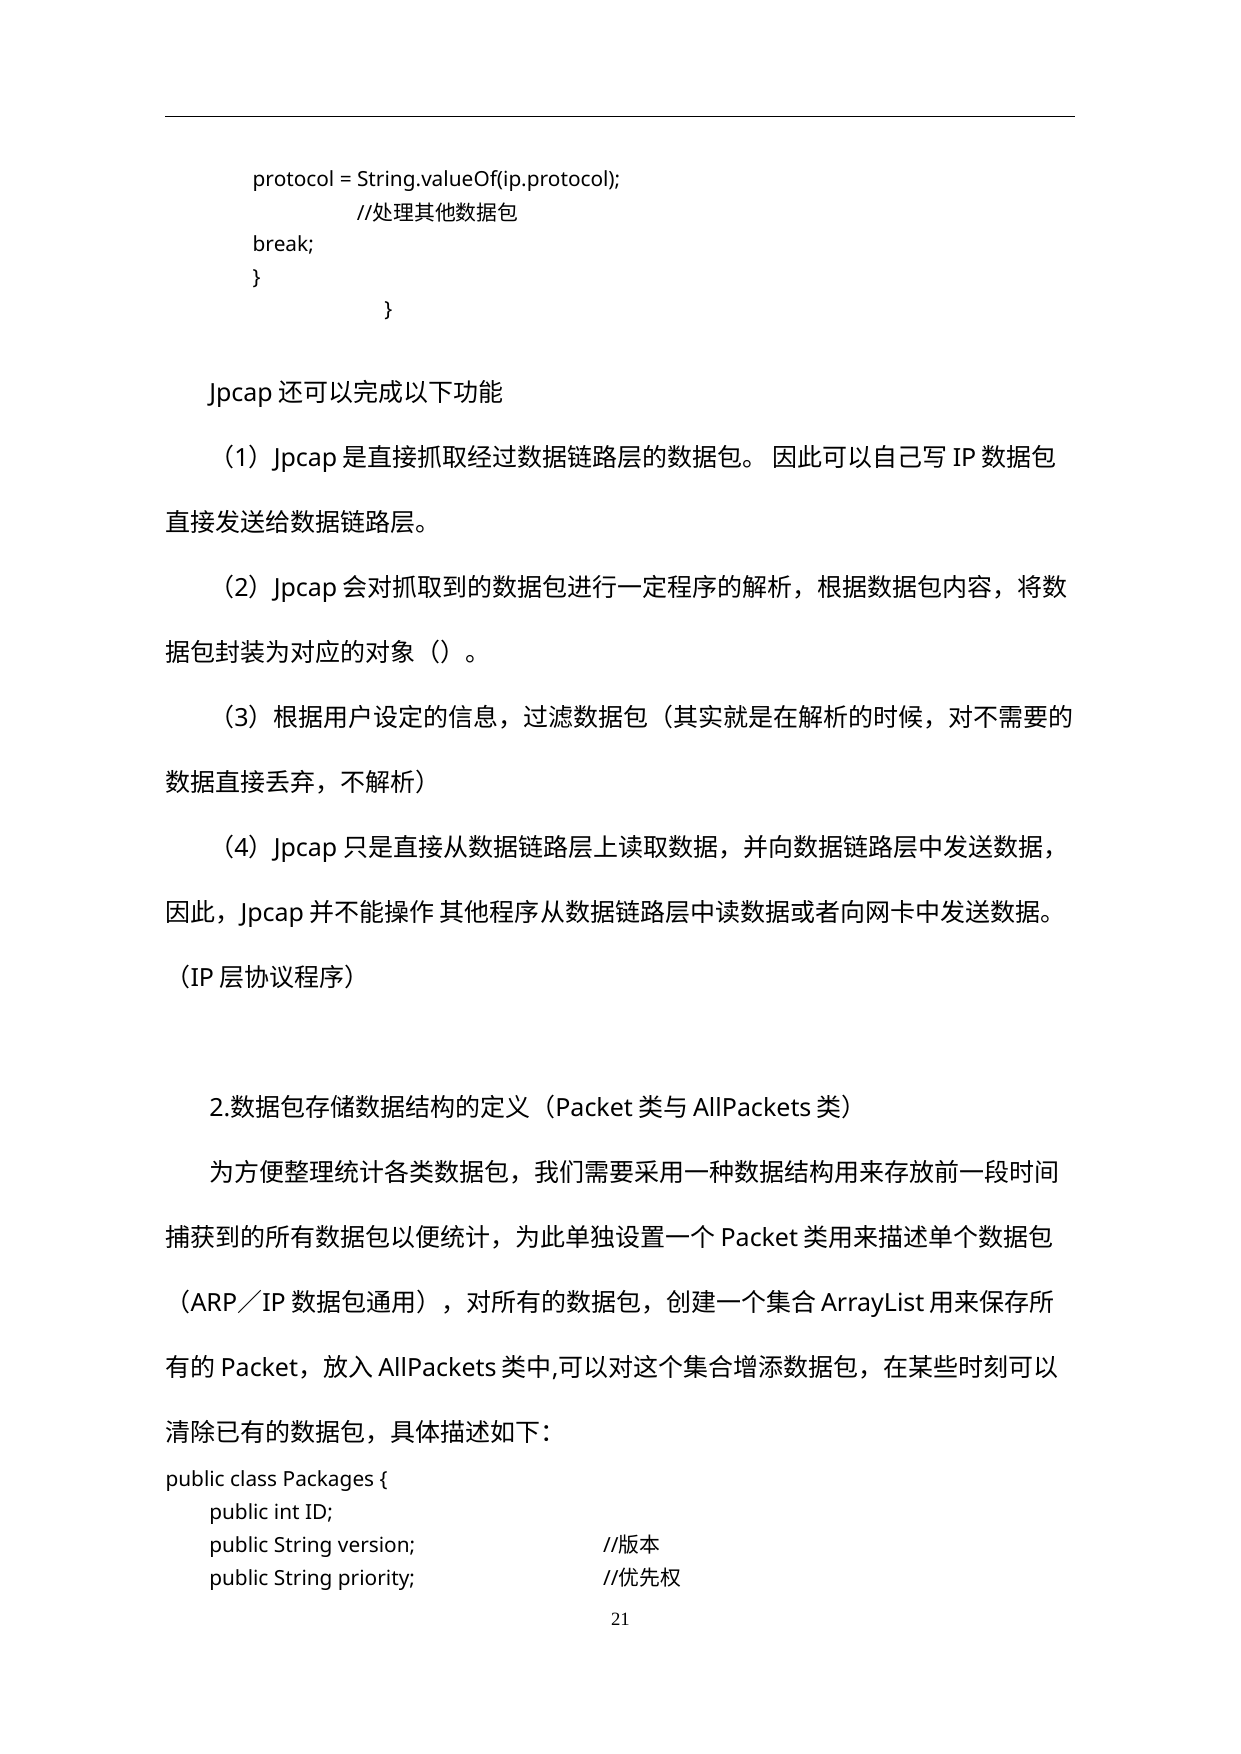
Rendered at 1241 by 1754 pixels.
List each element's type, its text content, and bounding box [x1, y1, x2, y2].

text } [165, 260, 1075, 293]
text public class Packages { [165, 1463, 1075, 1495]
text //处理其他数据包 [165, 195, 1075, 228]
text break; [165, 228, 1075, 260]
text 2.数据包存储数据结构的定义（Packet类与AllPackets类） [165, 1073, 1075, 1138]
text } [165, 293, 1075, 325]
text public int ID; [165, 1495, 1075, 1528]
text public String priority; //优先权 [165, 1560, 1075, 1593]
text （2）Jpcap会对抓取到的数据包进行一定程序的解析，根据数据包内容，将数据包封装为对应的对象（）。 [165, 553, 1075, 683]
text Jpcap还可以完成以下功能 [165, 358, 1075, 423]
text （4）Jpcap 只是直接从数据链路层上读取数据，并向数据链路层中发送数据，因此，Jpcap并不能操作 其他程序从数据链路层中读数据或者向网卡中发送数据。（IP层协议程序） [165, 813, 1075, 1008]
text （3）根据用户设定的信息，过滤数据包（其实就是在解析的时候，对不需要的数据直接丢弃，不解析） [165, 683, 1075, 813]
text public String version; //版本 [165, 1528, 1075, 1560]
text （1）Jpcap是直接抓取经过数据链路层的数据包。 因此可以自己写IP数据包直接发送给数据链路层。 [165, 423, 1075, 553]
text 为方便整理统计各类数据包，我们需要采用一种数据结构用来存放前一段时间捕获到的所有数据包以便统计，为此单独设置一个Packet类用来描述单个数据包（ARP／IP数据包通用），对所有的数据包，创建一个集合ArrayList用来保存所有的Packet，放入AllPackets类中,可以对这个集合增添数据包，在某些时刻可以清除已有的数据包，具体描述如下： [165, 1138, 1075, 1463]
text protocol = String.valueOf(ip.protocol); [165, 163, 1075, 195]
